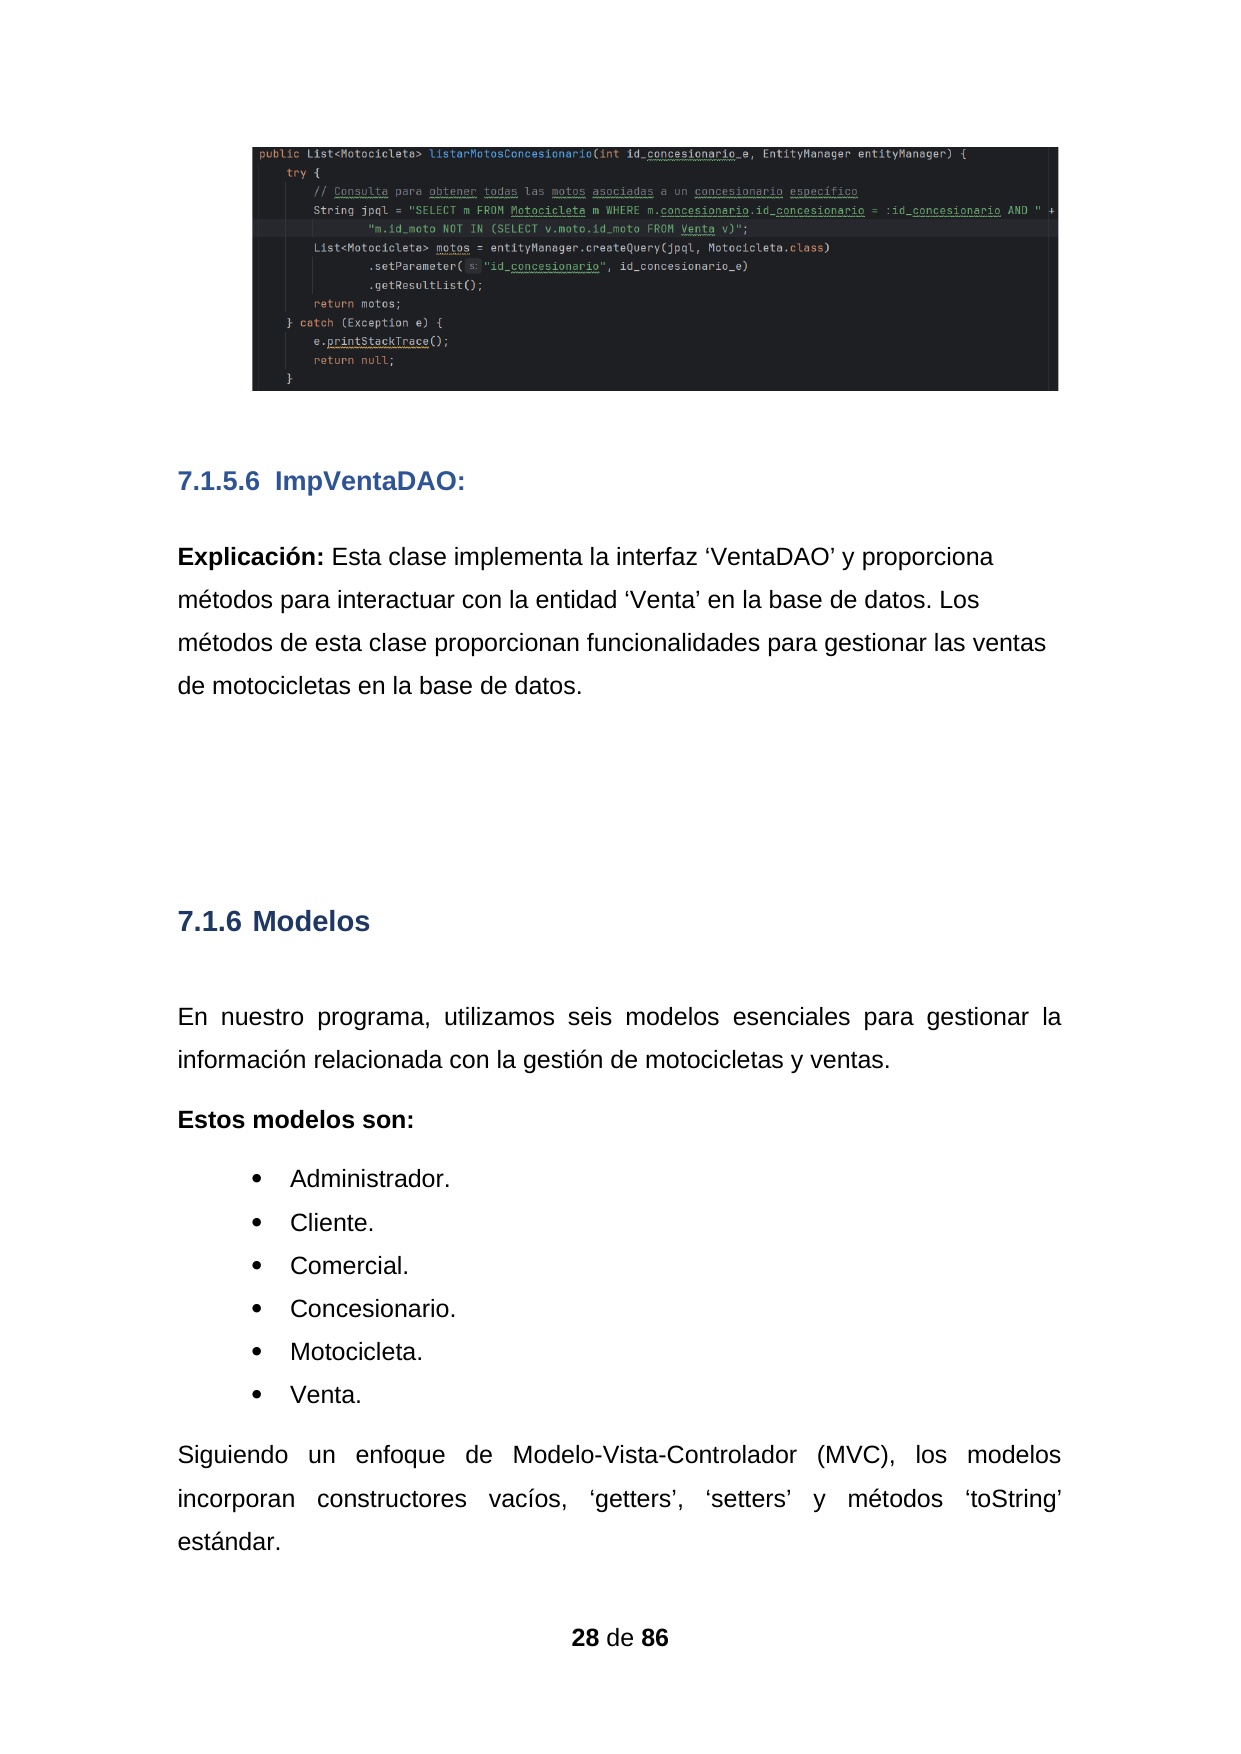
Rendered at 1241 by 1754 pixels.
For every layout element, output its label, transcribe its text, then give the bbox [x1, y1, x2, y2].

text Siguiendo un enfoque de Modelo-Vista-Controlador (MVC), los modelos incorporan constructores vacíos, ‘getters’, ‘setters’ y métodos ‘toString’ estándar. [177, 1440, 1063, 1555]
list Administrador. [252, 1164, 1063, 1193]
subtitle Modelos [177, 904, 1063, 937]
list Motocicleta. [252, 1337, 1063, 1366]
list Concesionario. [252, 1294, 1063, 1323]
text En nuestro programa, utilizamos seis modelos esenciales para gestionar la información relacionada con la gestión de motocicletas y ventas. [177, 1002, 1063, 1073]
subtitle ImpVentaDAO: [177, 465, 1063, 496]
picture [252, 147, 1059, 391]
text Estos modelos son: [177, 1104, 1063, 1133]
list Explicación: Esta clase implementa la interfaz ‘VentaDAO’ y proporciona métodos para interactuar con la entidad ‘Venta’ en la base de datos. Los métodos de esta clase proporcionan funcionalidades para gestionar las ventas de motocicletas en la base de datos. [177, 542, 1063, 700]
list Comercial. [252, 1251, 1063, 1280]
list Venta. [252, 1381, 1063, 1409]
list Cliente. [252, 1208, 1063, 1236]
